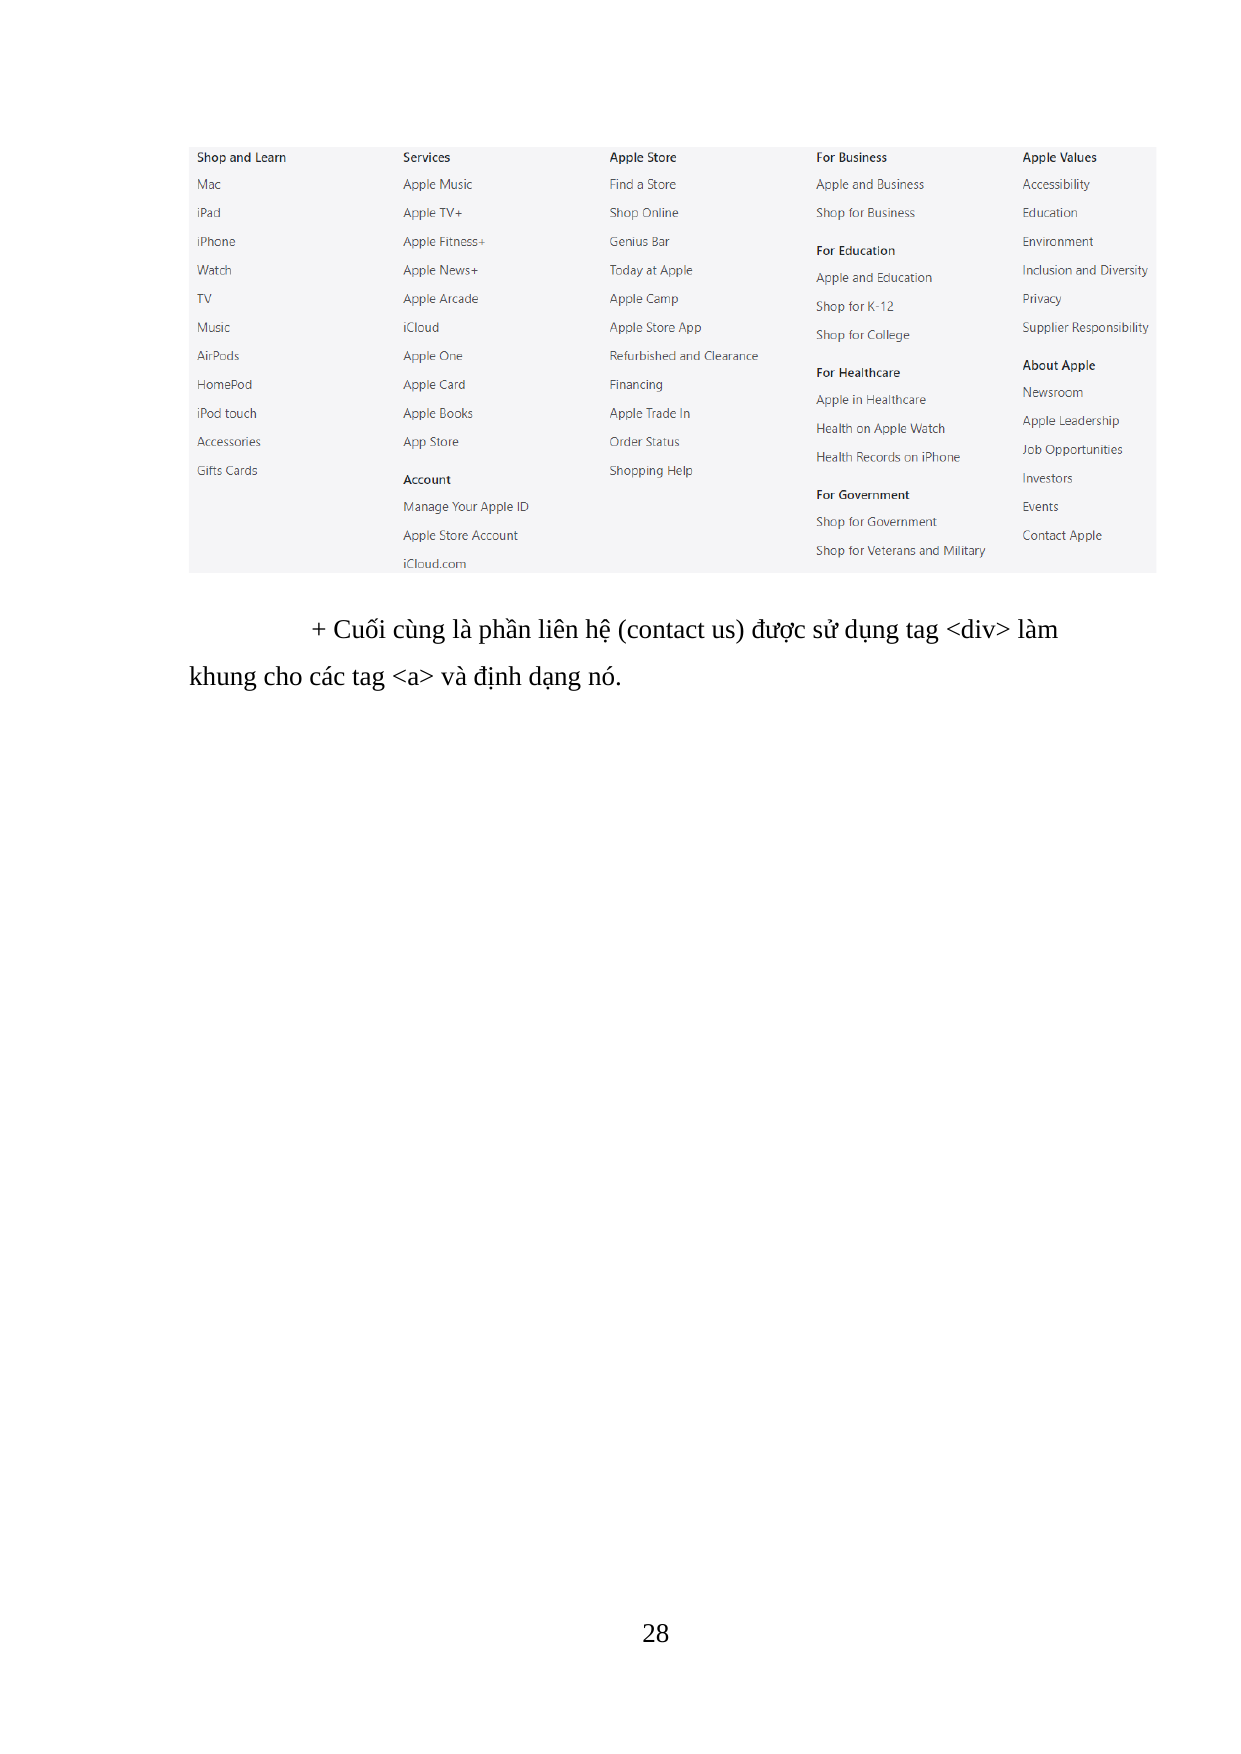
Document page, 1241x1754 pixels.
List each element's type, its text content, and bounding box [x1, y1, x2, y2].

picture [188, 147, 1157, 573]
text + Cuối cùng là phần liên hệ (contact us) được sử dụng tag <div> làm khung cho các tag <a> và định dạng nó. [189, 613, 1122, 691]
